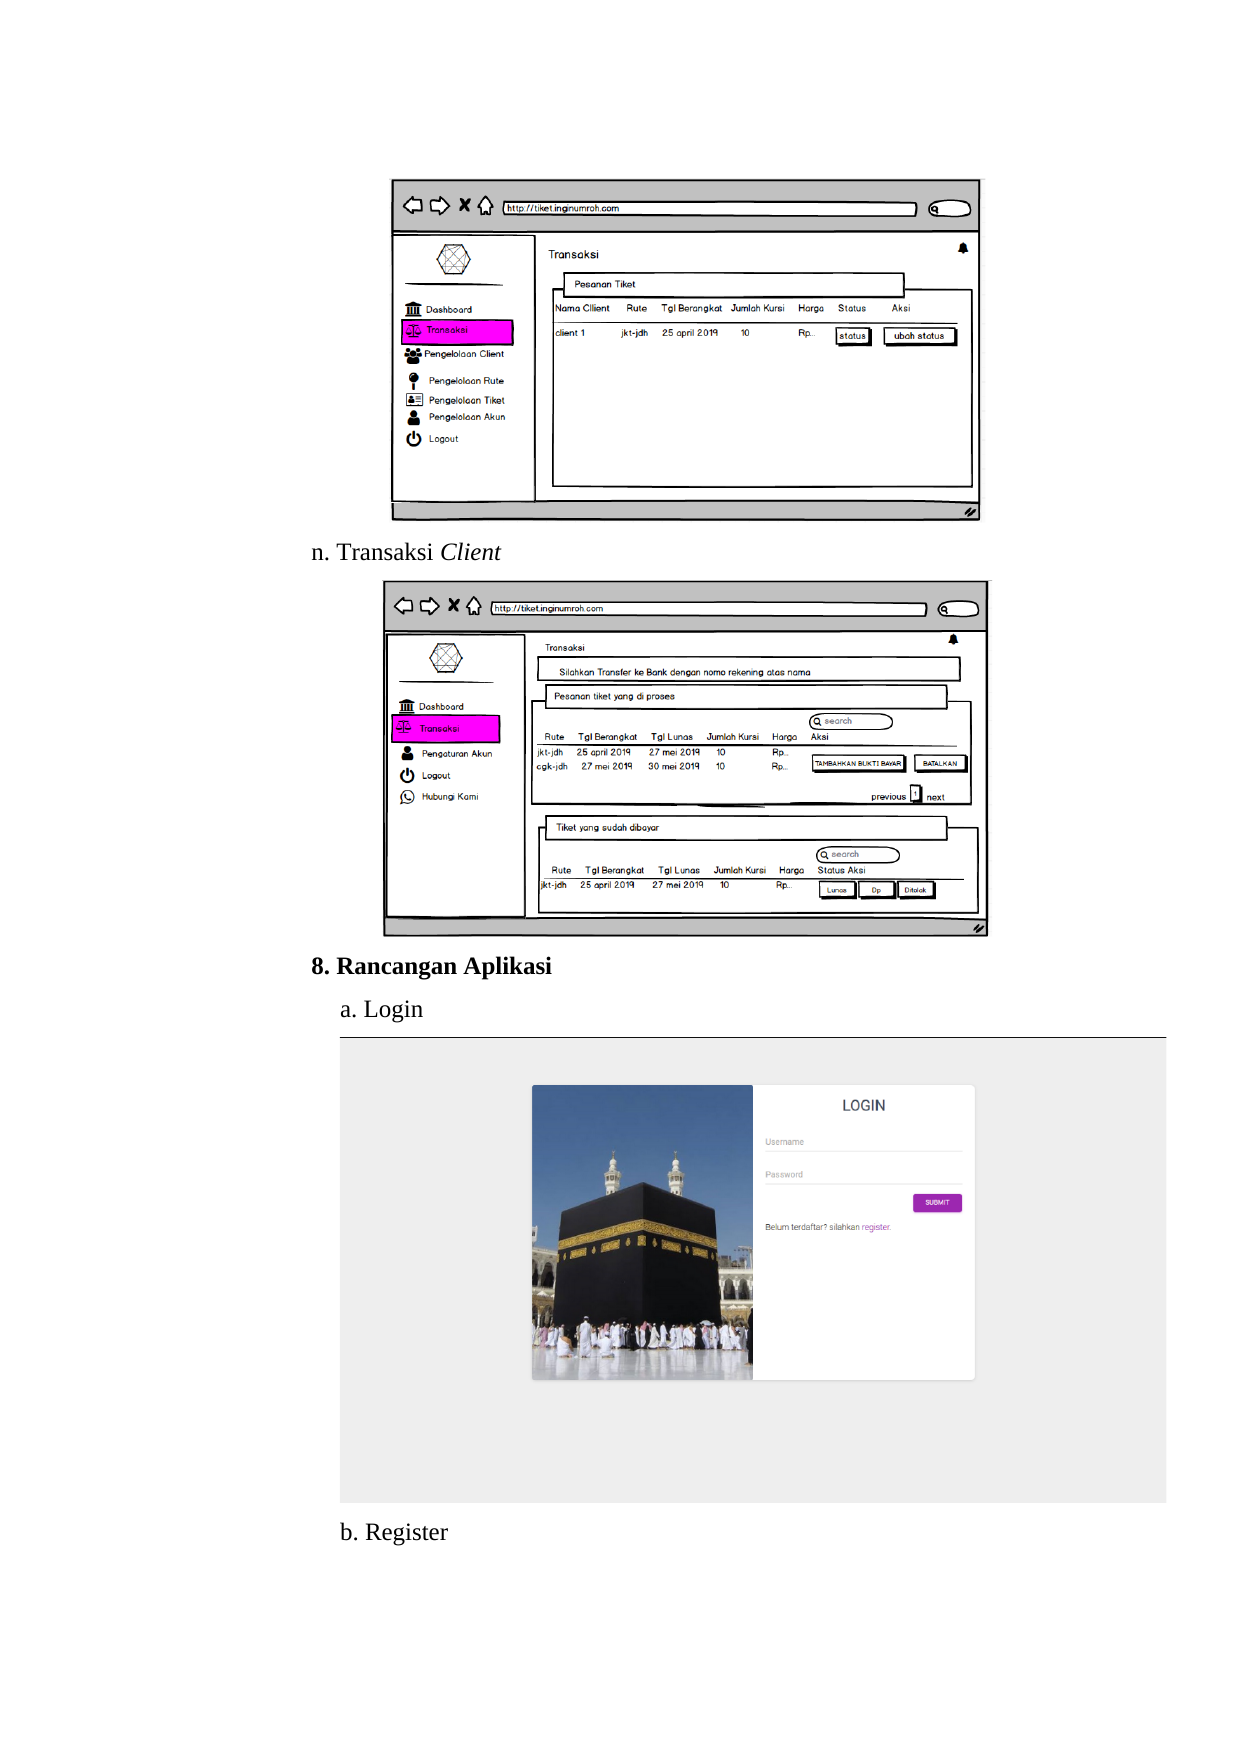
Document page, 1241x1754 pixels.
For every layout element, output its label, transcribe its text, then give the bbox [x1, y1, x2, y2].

picture [339, 1037, 1167, 1503]
picture [388, 177, 986, 523]
list b. Register [340, 1517, 1063, 1546]
list a. Login [340, 994, 1063, 1023]
list n. Transaksi Client [311, 537, 1063, 566]
picture [381, 580, 993, 937]
list 8. Rancangan Aplikasi [311, 951, 1063, 980]
